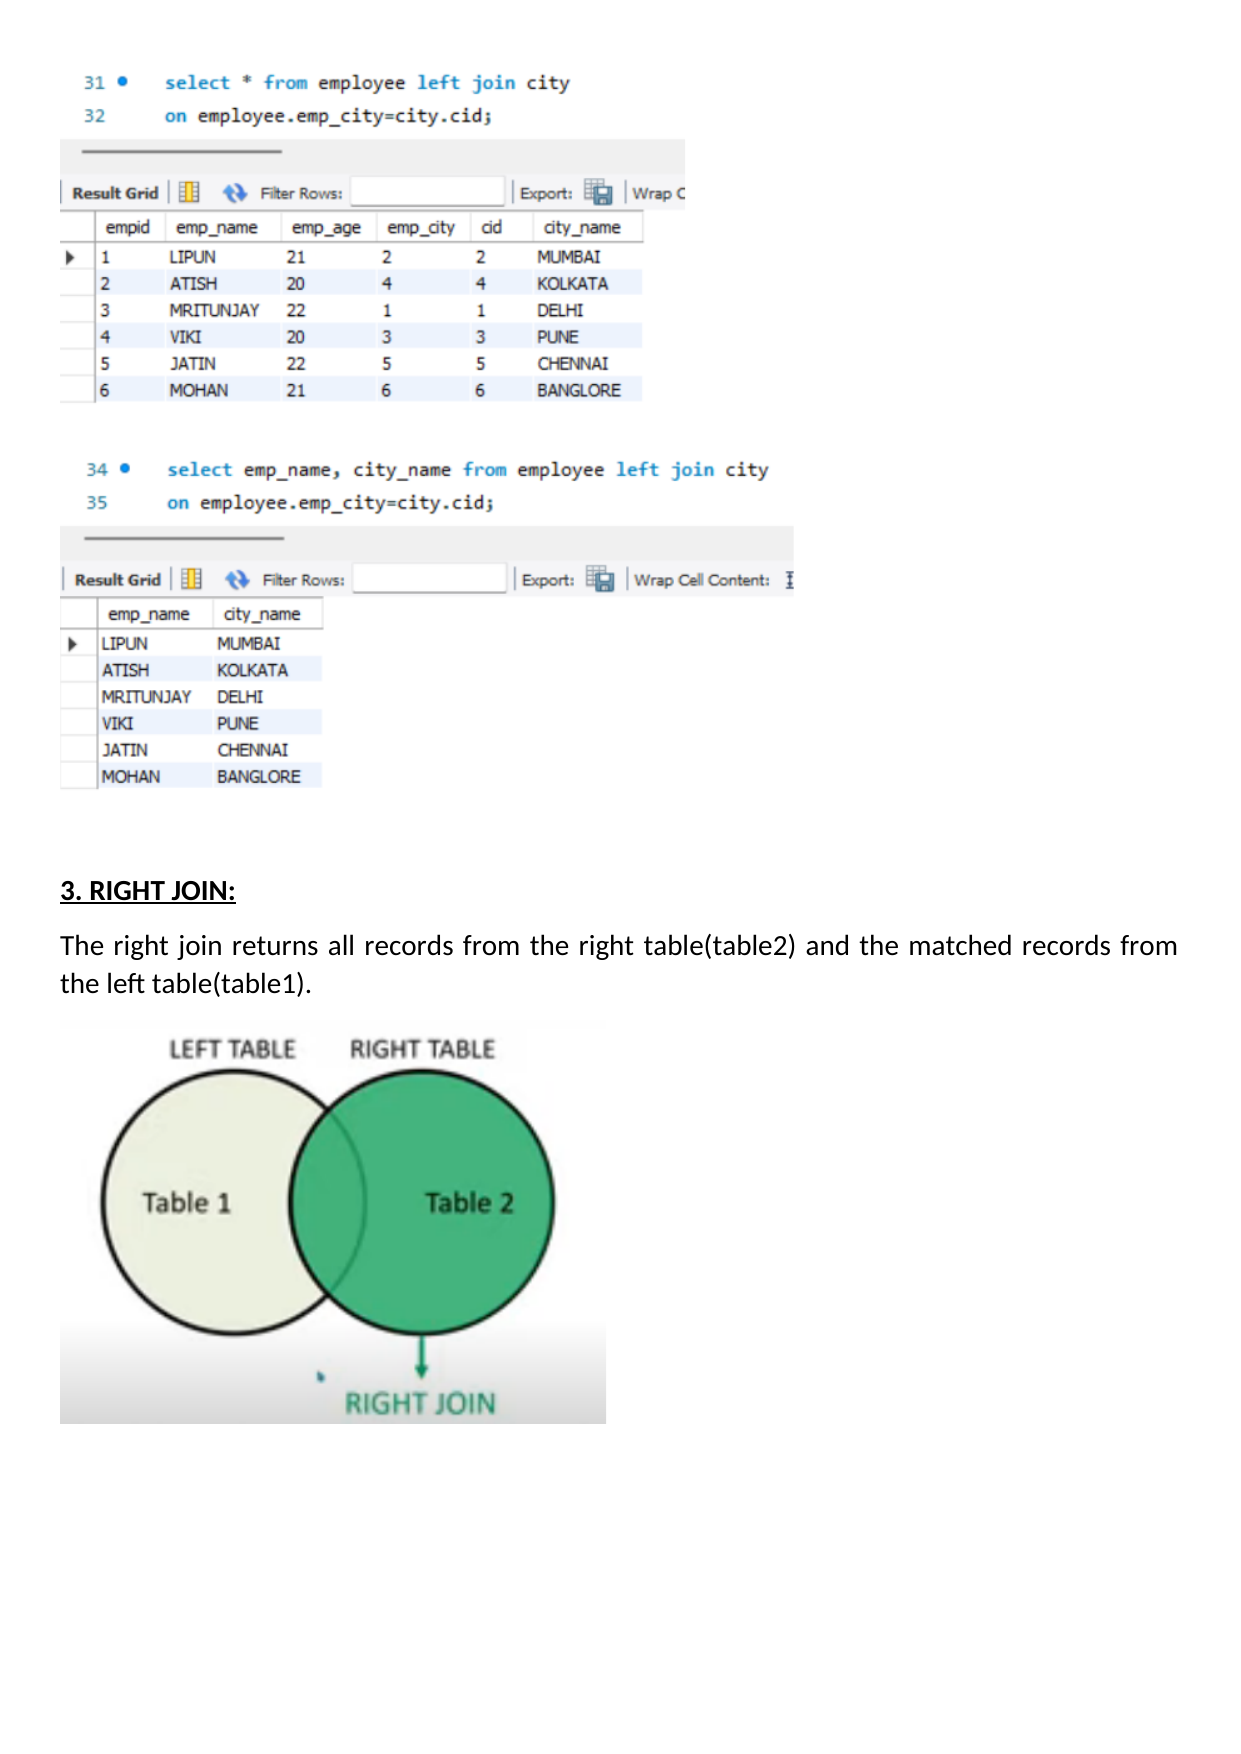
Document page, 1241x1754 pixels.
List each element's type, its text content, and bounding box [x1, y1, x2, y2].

text 3. RIGHT JOIN: [60, 872, 1180, 907]
picture [60, 451, 794, 798]
picture [60, 1020, 607, 1424]
text The right join returns all records from the right table(table2) and the matched records from the left table(table1). [60, 927, 1180, 1001]
picture [60, 60, 686, 433]
